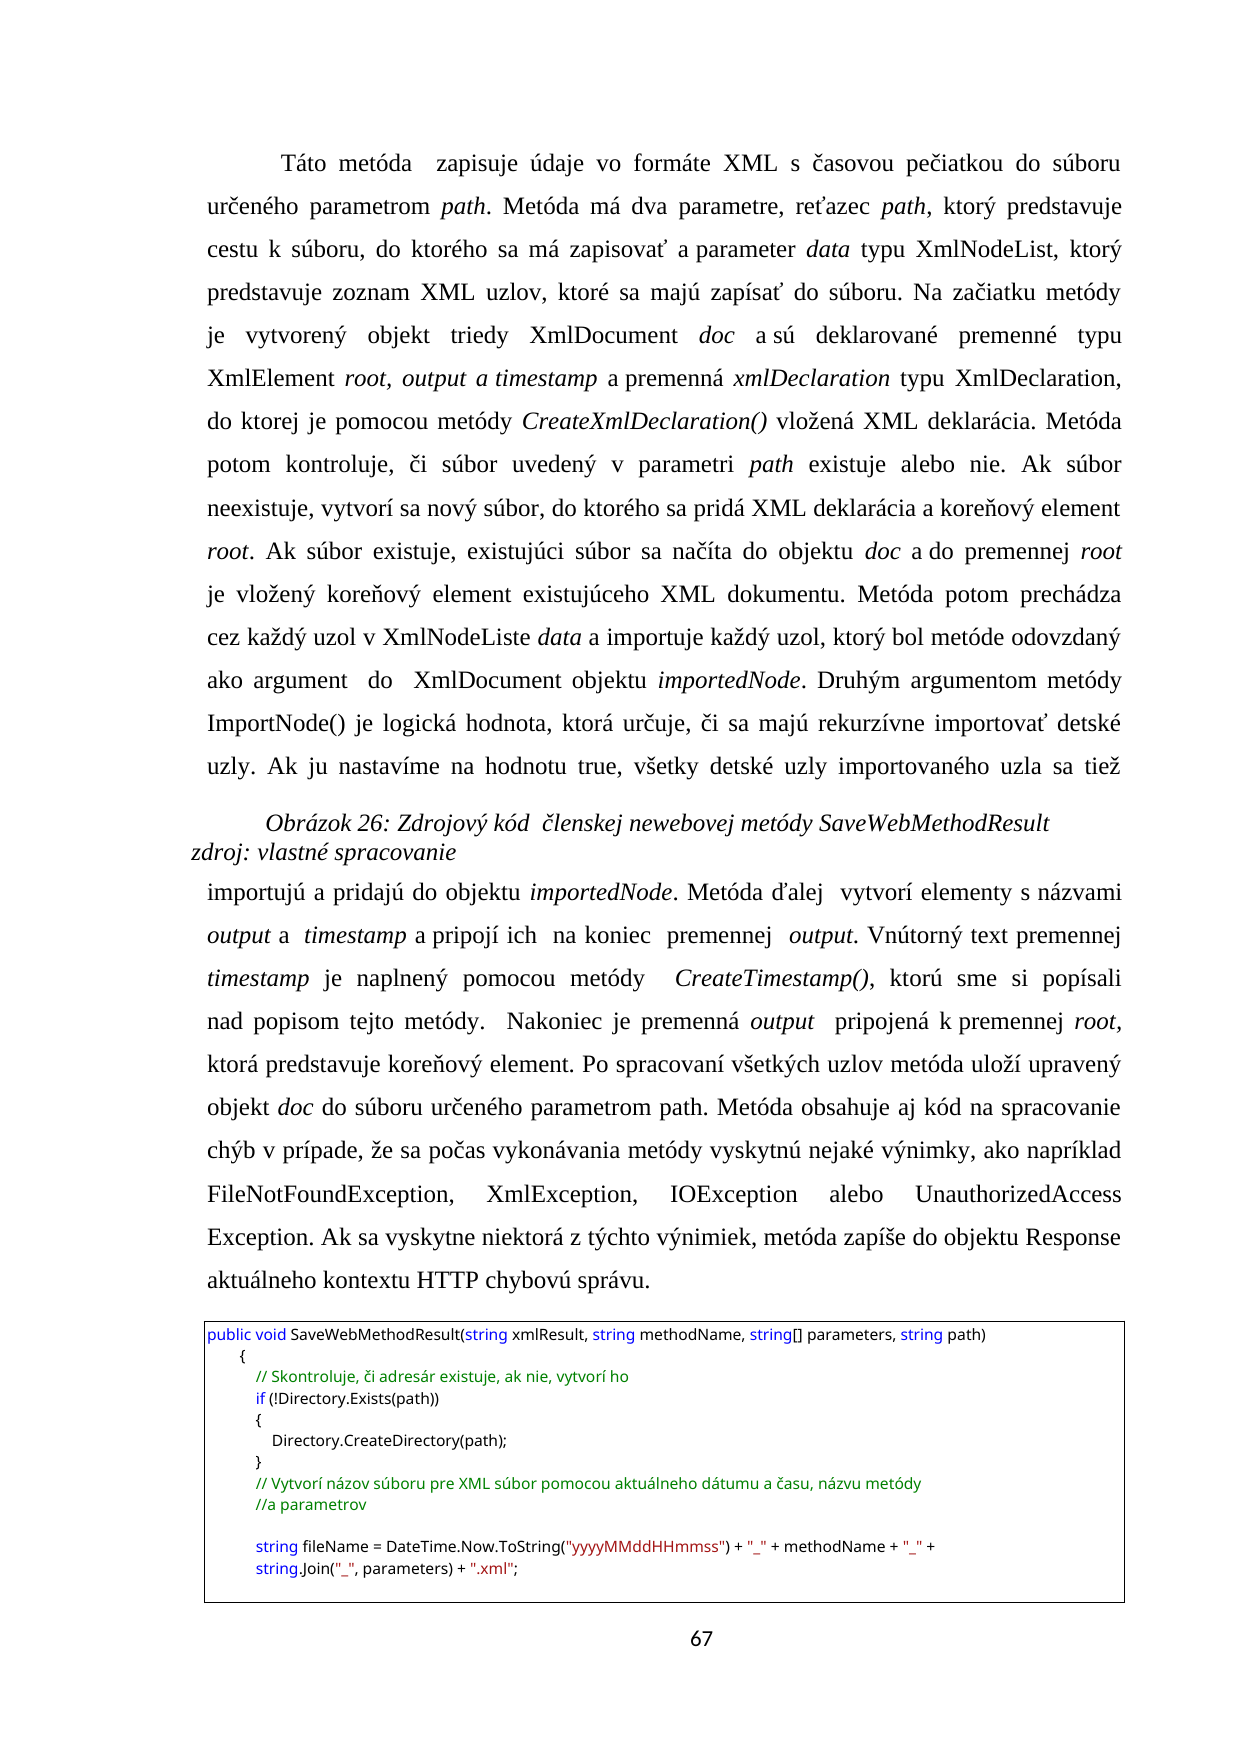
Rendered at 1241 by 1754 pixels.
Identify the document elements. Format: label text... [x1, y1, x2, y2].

text // Skontroluje, či adresár existuje, ak nie, vytvorí ho [207, 1366, 1122, 1387]
text Táto metóda zapisuje údaje vo formáte XML s časovou pečiatkou do súboru určeného parametrom path. Metóda má dva parametre, reťazec path, ktorý predstavuje cestu k súboru, do ktorého sa má zapisovať a parameter data typu XmlNodeList, ktorý predstavuje zoznam XML uzlov, ktoré sa majú zapísať do súboru. Na začiatku metódy je vytvorený objekt triedy XmlDocument doc a sú deklarované premenné typu XmlElement root, output a timestamp a premenná xmlDeclaration typu XmlDeclaration, do ktorej je pomocou metódy CreateXmlDeclaration() vložená XML deklarácia. Metóda potom kontroluje, či súbor uvedený v parametri path existuje alebo nie. Ak súbor neexistuje, vytvorí sa nový súbor, do ktorého sa pridá XML deklarácia a koreňový element root. Ak súbor existuje, existujúci súbor sa načíta do objektu doc a do premennej root je vložený koreňový element existujúceho XML dokumentu. Metóda potom prechádza cez každý uzol v XmlNodeListe data a importuje každý uzol, ktorý bol metóde odovzdaný ako argument do XmlDocument objektu importedNode. Druhým argumentom metódy ImportNode() je logická hodnota, ktorá určuje, či sa majú rekurzívne importovať detské uzly. Ak ju nastavíme na hodnotu true, všetky detské uzly importovaného uzla sa tiež importujú a pridajú do objektu importedNode. Metóda ďalej vytvorí elementy s názvami output a timestamp a pripojí ich na koniec premennej output. Vnútorný text premennej timestamp je naplnený pomocou metódy CreateTimestamp(), ktorú sme si popísali nad popisom tejto metódy. Nakoniec je premenná output pripojená k premennej root, ktorá predstavuje koreňový element. Po spracovaní všetkých uzlov metóda uloží upravený objekt doc do súboru určeného parametrom path. Metóda obsahuje aj kód na spracovanie chýb v prípade, že sa počas vykonávania metódy vyskytnú nejaké výnimky, ako napríklad FileNotFoundException, XmlException, IOException alebo UnauthorizedAccess Exception. Ak sa vyskytne niektorá z týchto výnimiek, metóda zapíše do objektu Response aktuálneho kontextu HTTP chybovú správu. [207, 148, 1122, 1294]
text public void SaveWebMethodResult(string xmlResult, string methodName, string[] parameters, string path) [205, 1322, 1124, 1345]
text string.Join("_", parameters) + ".xml"; [207, 1557, 1122, 1579]
text { [207, 1409, 1122, 1430]
text string fileName = DateTime.Now.ToString("yyyyMMddHHmmss") + "_" + methodName + "_" + [207, 1536, 1122, 1557]
text // Vytvorí názov súboru pre XML súbor pomocou aktuálneho dátumu a času, názvu metódy [207, 1472, 1122, 1494]
text Directory.CreateDirectory(path); [207, 1430, 1122, 1451]
text if (!Directory.Exists(path)) [207, 1387, 1122, 1409]
text } [207, 1451, 1122, 1472]
text { [207, 1345, 1122, 1366]
text //a parametrov [207, 1494, 1122, 1515]
